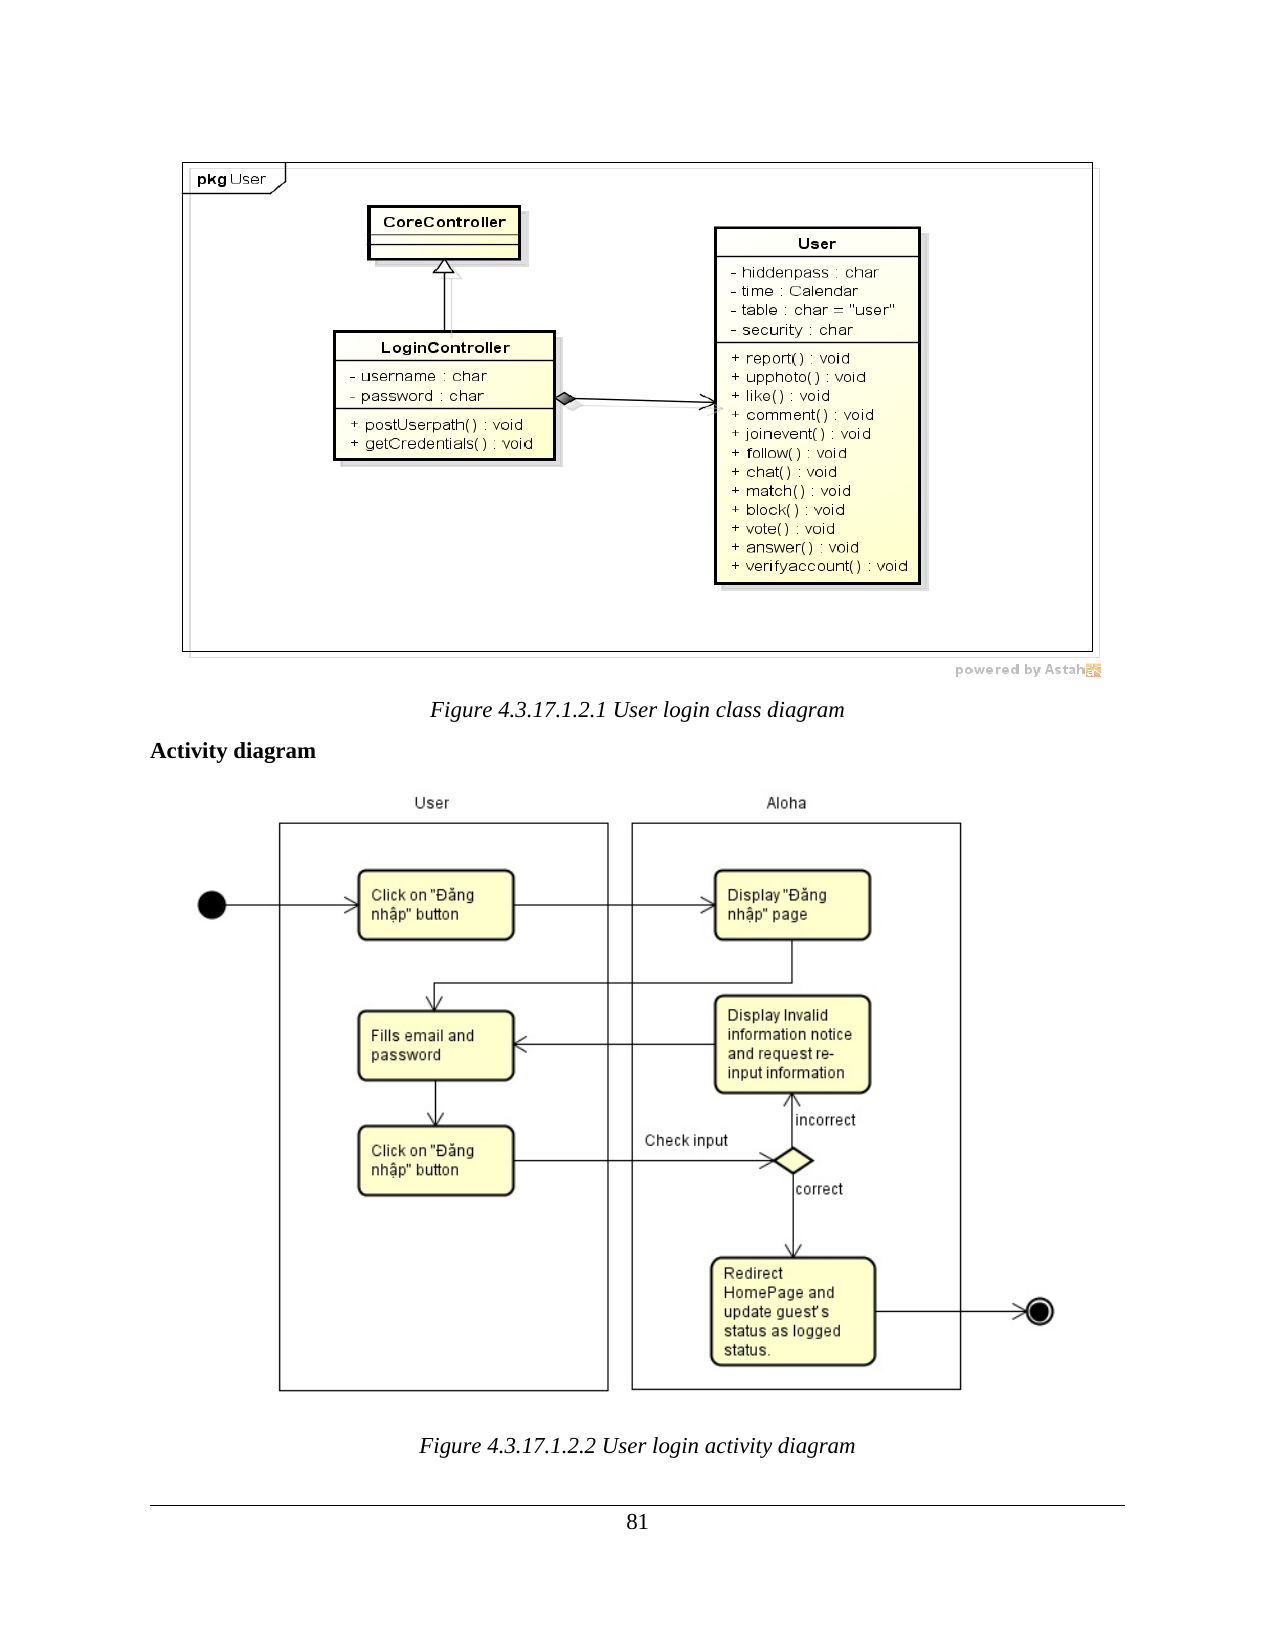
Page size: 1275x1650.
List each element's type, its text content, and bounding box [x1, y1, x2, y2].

picture [168, 778, 1107, 1417]
picture [168, 150, 1107, 681]
text Figure 4.3.17.1.2.1 User login class diagram [150, 696, 1125, 722]
text Figure 4.3.17.1.2.2 User login activity diagram [150, 1432, 1125, 1458]
text Activity diagram [150, 737, 1125, 763]
